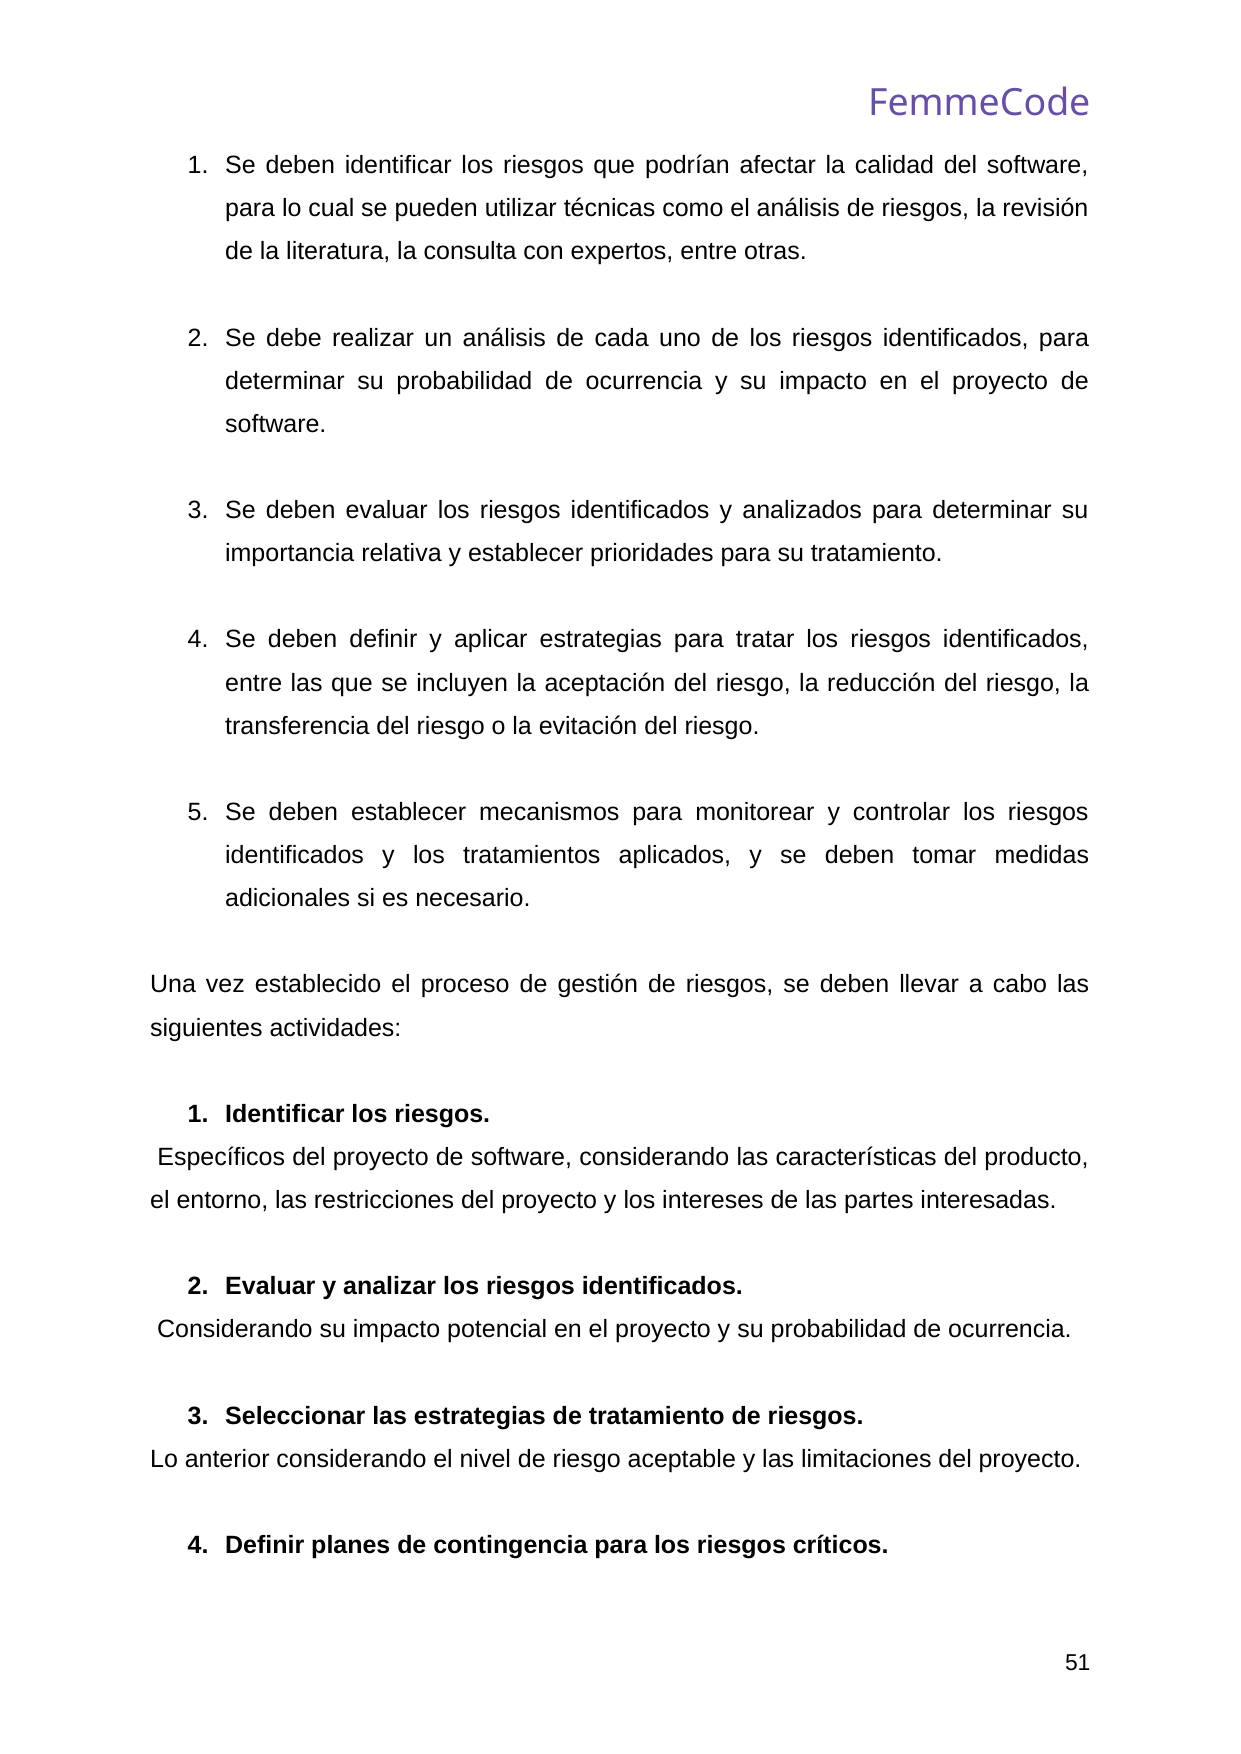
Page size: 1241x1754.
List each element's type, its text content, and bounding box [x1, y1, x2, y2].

text Considerando su impacto potencial en el proyecto y su probabilidad de ocurrencia. [150, 1314, 1090, 1343]
list Evaluar y analizar los riesgos identificados. [187, 1271, 1090, 1300]
text Lo anterior considerando el nivel de riesgo aceptable y las limitaciones del proyecto. [150, 1444, 1090, 1472]
list Identificar los riesgos. [187, 1099, 1090, 1127]
list Se deben evaluar los riesgos identificados y analizados para determinar su importancia relativa y establecer prioridades para su tratamiento. [187, 495, 1090, 567]
text Específicos del proyecto de software, considerando las características del producto, el entorno, las restricciones del proyecto y los intereses de las partes interesadas. [150, 1142, 1090, 1214]
list Se deben identificar los riesgos que podrían afectar la calidad del software, para lo cual se pueden utilizar técnicas como el análisis de riesgos, la revisión de la literatura, la consulta con expertos, entre otras. [187, 150, 1090, 265]
list Definir planes de contingencia para los riesgos críticos. [187, 1530, 1090, 1559]
text Una vez establecido el proceso de gestión de riesgos, se deben llevar a cabo las siguientes actividades: [150, 969, 1090, 1041]
list Se deben establecer mecanismos para monitorear y controlar los riesgos identificados y los tratamientos aplicados, y se deben tomar medidas adicionales si es necesario. [187, 797, 1090, 912]
list Seleccionar las estrategias de tratamiento de riesgos. [187, 1401, 1090, 1429]
list Se debe realizar un análisis de cada uno de los riesgos identificados, para determinar su probabilidad de ocurrencia y su impacto en el proyecto de software. [187, 322, 1090, 437]
list Se deben definir y aplicar estrategias para tratar los riesgos identificados, entre las que se incluyen la aceptación del riesgo, la reducción del riesgo, la transferencia del riesgo o la evitación del riesgo. [187, 624, 1090, 739]
